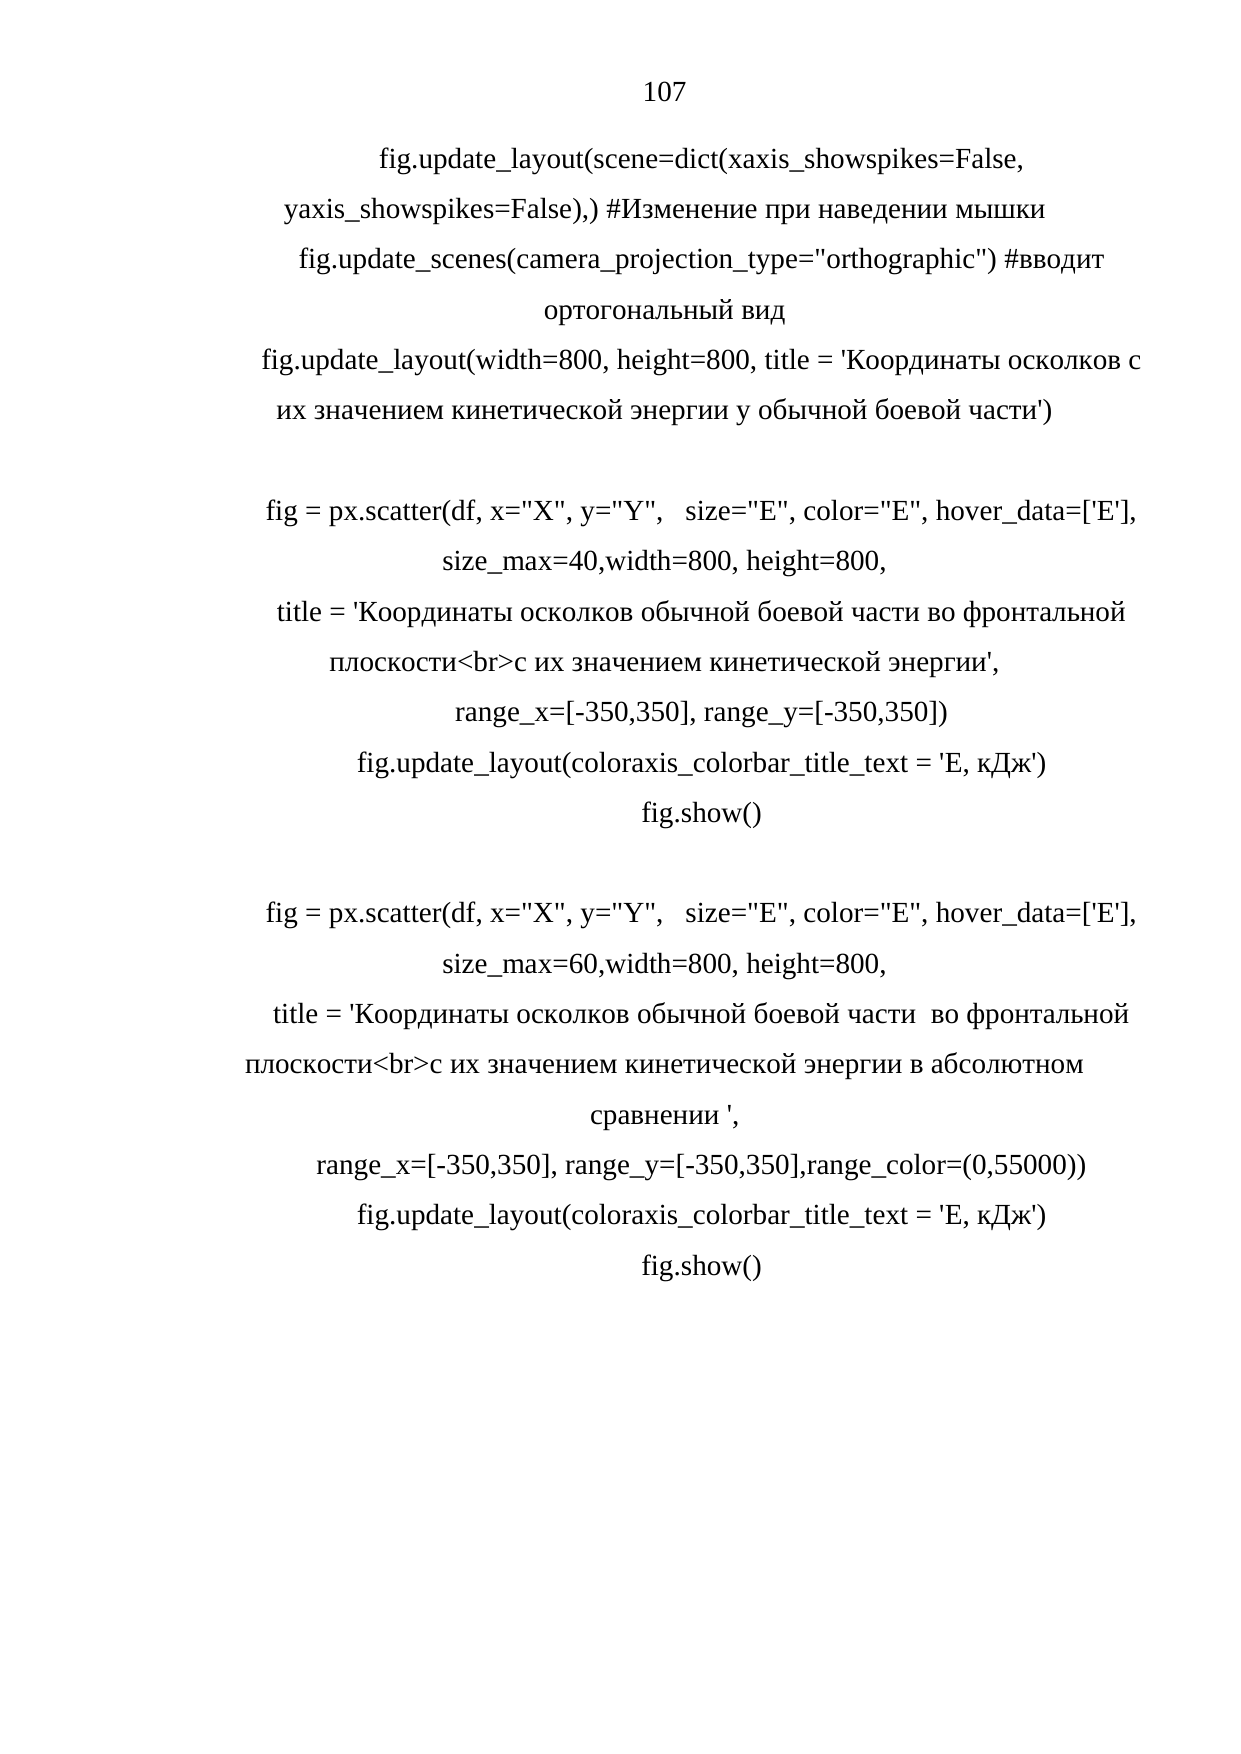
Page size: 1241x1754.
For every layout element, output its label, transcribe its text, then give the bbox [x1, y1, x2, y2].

text title = 'Координаты осколков обычной боевой части во фронтальной плоскости<br>с их значением кинетической энергии', [177, 594, 1152, 678]
text fig.show() [177, 795, 1152, 828]
text fig = px.scatter(df, x="X", y="Y", size="E", color="E", hover_data=['E'], size_max=40,width=800, height=800, [177, 493, 1152, 577]
text title = 'Координаты осколков обычной боевой части во фронтальной плоскости<br>с их значением кинетической энергии в абсолютном сравнении ', [177, 996, 1152, 1130]
text fig.show() [177, 1248, 1152, 1281]
text fig = px.scatter(df, x="X", y="Y", size="E", color="E", hover_data=['E'], size_max=60,width=800, height=800, [177, 896, 1152, 979]
text range_x=[-350,350], range_y=[-350,350],range_color=(0,55000)) [177, 1147, 1152, 1181]
text fig.update_layout(scene=dict(xaxis_showspikes=False, yaxis_showspikes=False),) #Изменение при наведении мышки [177, 141, 1152, 225]
text fig.update_layout(coloraxis_colorbar_title_text = 'Е, кДж') [177, 1197, 1152, 1231]
text fig.update_layout(width=800, height=800, title = 'Координаты осколков с их значением кинетической энергии у обычной боевой части') [177, 342, 1152, 426]
text range_x=[-350,350], range_y=[-350,350]) [177, 694, 1152, 728]
text fig.update_scenes(camera_projection_type="orthographic") #вводит ортогональный вид [177, 242, 1152, 325]
text fig.update_layout(coloraxis_colorbar_title_text = 'Е, кДж') [177, 745, 1152, 778]
